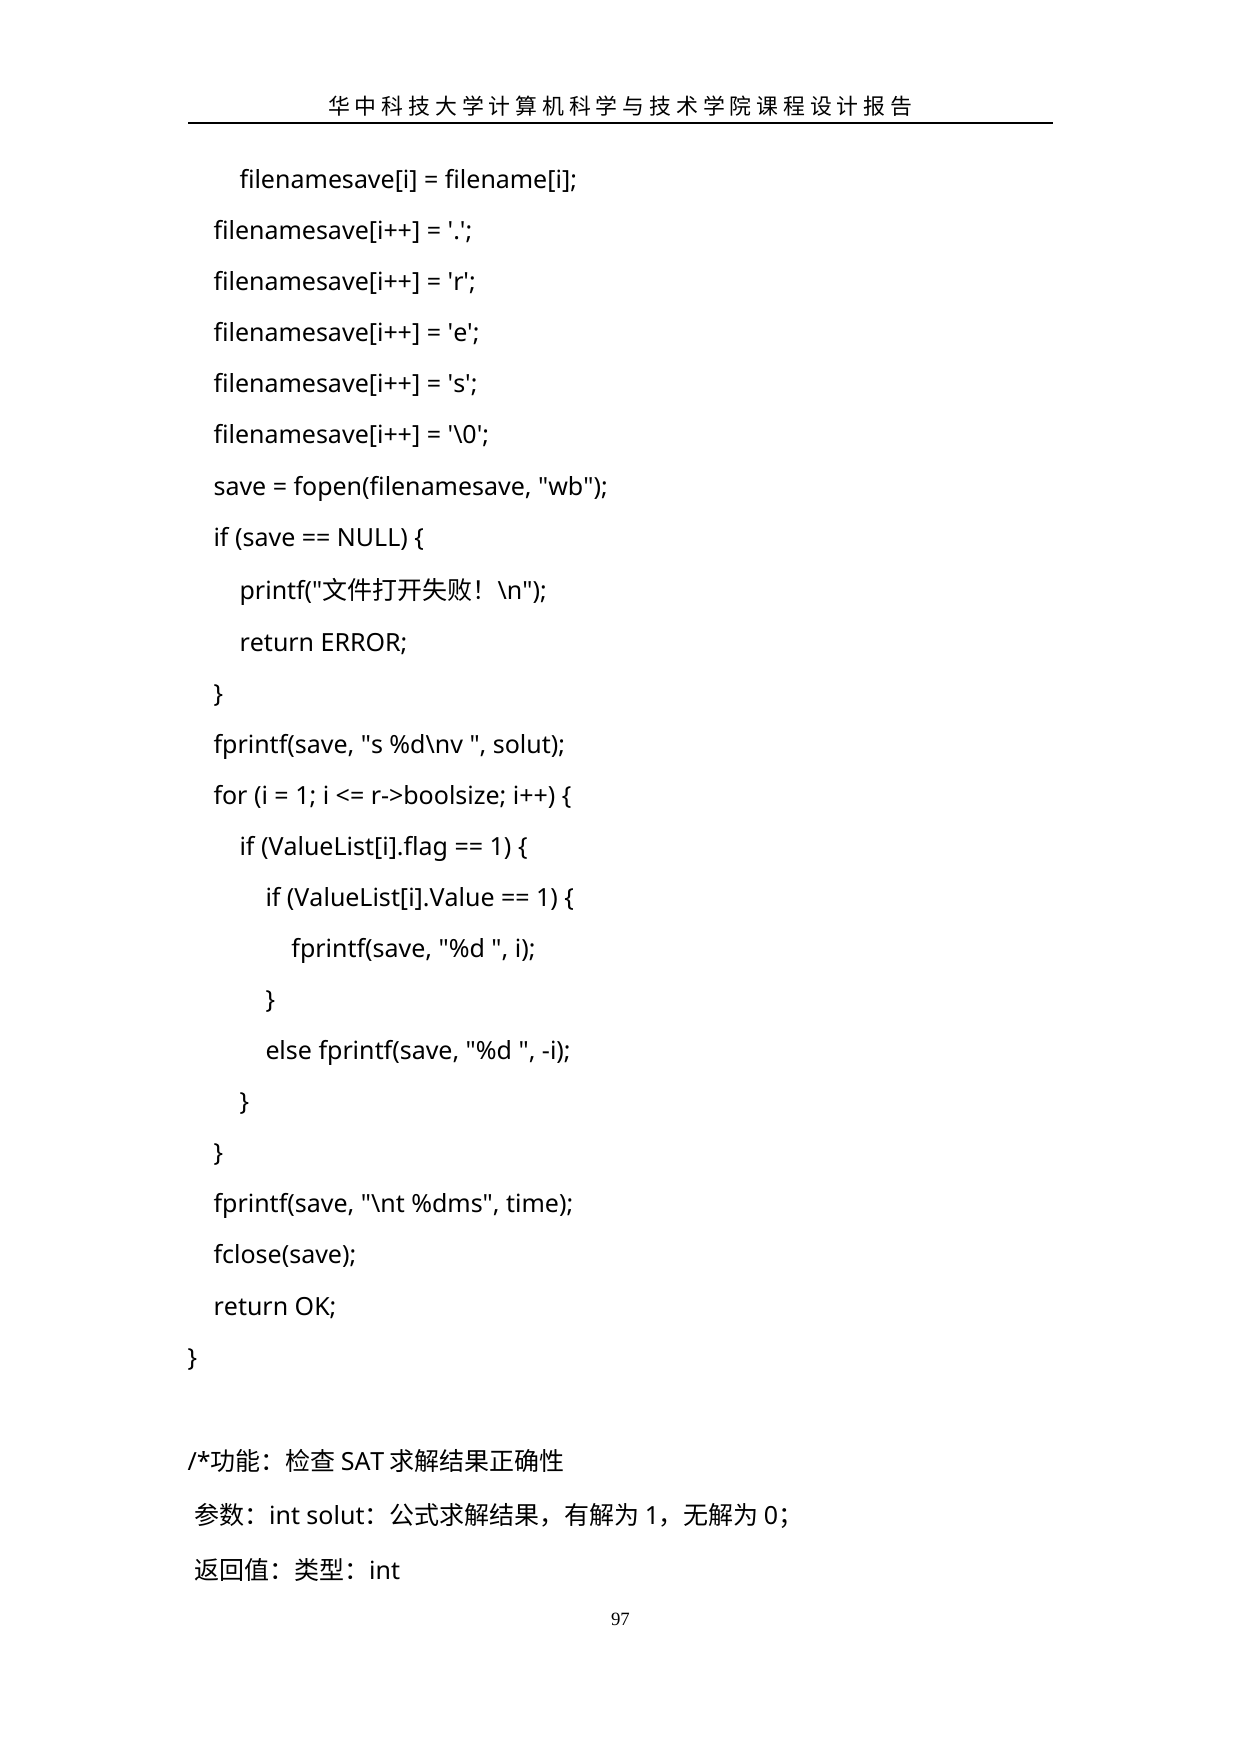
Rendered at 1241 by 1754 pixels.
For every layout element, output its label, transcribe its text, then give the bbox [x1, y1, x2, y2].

text } [187, 1084, 1053, 1118]
text fprintf(save, "\nt %dms", time); [187, 1186, 1053, 1220]
text filenamesave[i++] = '.'; [187, 213, 1053, 247]
text fclose(save); [187, 1237, 1053, 1271]
text filenamesave[i] = filename[i]; [187, 162, 1053, 196]
text filenamesave[i++] = '\0'; [187, 417, 1053, 451]
text } [187, 982, 1053, 1016]
text /*功能：检查SAT求解结果正确性 [187, 1441, 1053, 1478]
text for (i = 1; i <= r->boolsize; i++) { [187, 778, 1053, 812]
text fprintf(save, "s %d\nv ", solut); [187, 727, 1053, 761]
text } [187, 1135, 1053, 1169]
text else fprintf(save, "%d ", -i); [187, 1033, 1053, 1067]
text 返回值：类型：int [187, 1550, 1053, 1586]
text return ERROR; [187, 625, 1053, 659]
text save = fopen(filenamesave, "wb"); [187, 468, 1053, 502]
text } [187, 676, 1053, 710]
text } [187, 1339, 1053, 1373]
text filenamesave[i++] = 'r'; [187, 264, 1053, 298]
text if (ValueList[i].flag == 1) { [187, 829, 1053, 863]
text if (save == NULL) { [187, 519, 1053, 553]
text filenamesave[i++] = 'e'; [187, 315, 1053, 349]
text printf("文件打开失败！\n"); [187, 570, 1053, 607]
text fprintf(save, "%d ", i); [187, 931, 1053, 965]
text return OK; [187, 1288, 1053, 1322]
text 参数：int solut：公式求解结果，有解为1，无解为0； [187, 1496, 1053, 1532]
text filenamesave[i++] = 's'; [187, 366, 1053, 400]
text if (ValueList[i].Value == 1) { [187, 880, 1053, 914]
